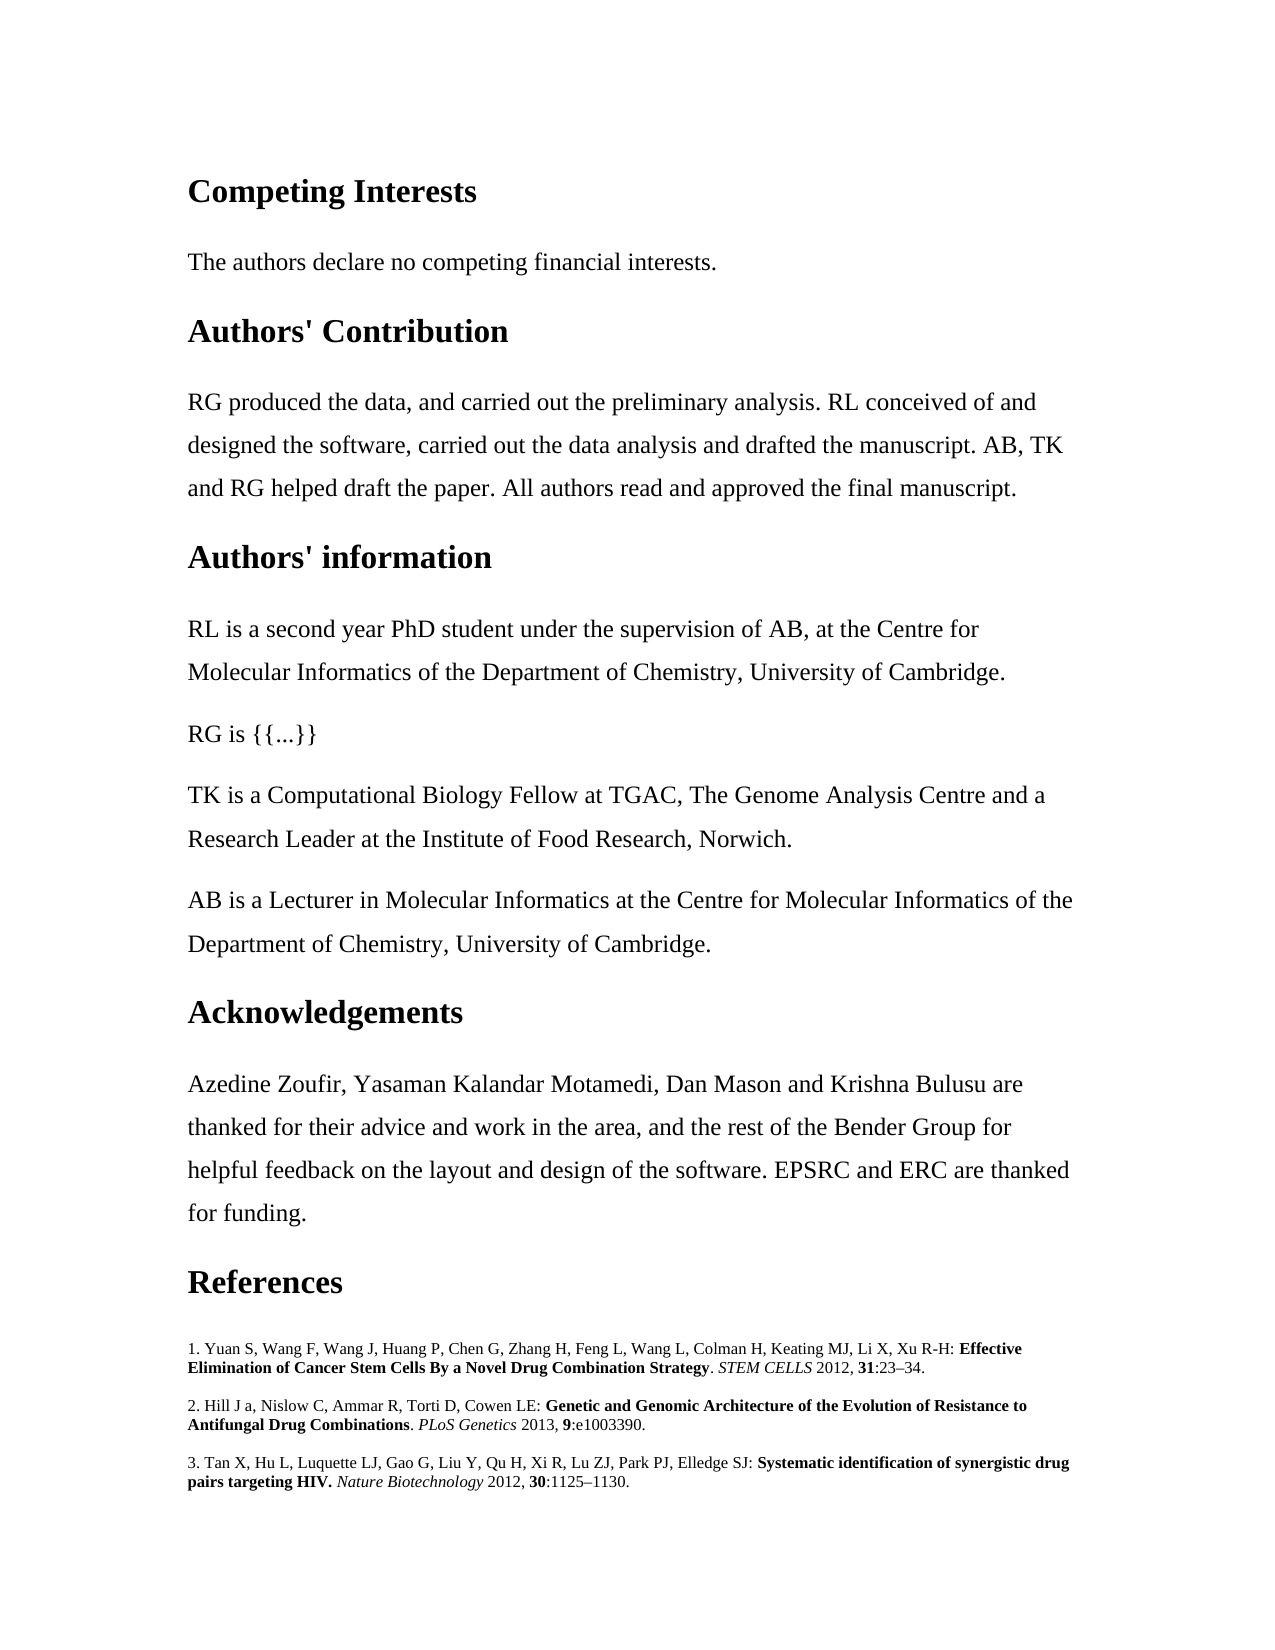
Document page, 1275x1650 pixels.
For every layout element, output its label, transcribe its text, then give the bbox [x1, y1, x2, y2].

subtitle Authors' information [187, 537, 1087, 576]
text RG is {{...}} [187, 719, 1087, 747]
text Azedine Zoufir, Yasaman Kalandar Motamedi, Dan Mason and Krishna Bulusu are thanked for their advice and work in the area, and the rest of the Bender Group for helpful feedback on the layout and design of the software. EPSRC and ERC are thanked for funding. [187, 1069, 1087, 1227]
text RG produced the data, and carried out the preliminary analysis. RL conceived of and designed the software, carried out the data analysis and drafted the manuscript. AB, TK and RG helped draft the paper. All authors read and approved the final manuscript. [187, 387, 1087, 502]
text 3. Tan X, Hu L, Luquette LJ, Gao G, Liu Y, Qu H, Xi R, Lu ZJ, Park PJ, Elledge SJ: Systematic identification of synergistic drug pairs targeting HIV. Nature Biotechnology 2012, 30:1125–1130. [187, 1453, 1087, 1491]
subtitle References [187, 1262, 1087, 1301]
text TK is a Computational Biology Fellow at TGAC, The Genome Analysis Centre and a Research Leader at the Institute of Food Research, Norwich. [187, 781, 1087, 852]
text 2. Hill J a, Nislow C, Ammar R, Torti D, Cowen LE: Genetic and Genomic Architecture of the Evolution of Resistance to Antifungal Drug Combinations. PLoS Genetics 2013, 9:e1003390. [187, 1396, 1087, 1434]
text The authors declare no competing financial interests. [187, 247, 1087, 276]
text 1. Yuan S, Wang F, Wang J, Huang P, Chen G, Zhang H, Feng L, Wang L, Colman H, Keating MJ, Li X, Xu R-H: Effective Elimination of Cancer Stem Cells By a Novel Drug Combination Strategy. STEM CELLS 2012, 31:23–34. [187, 1338, 1087, 1377]
subtitle Acknowledgements [187, 993, 1087, 1031]
subtitle Competing Interests [187, 171, 1087, 209]
text AB is a Lecturer in Molecular Informatics at the Centre for Molecular Informatics of the Department of Chemistry, University of Cambridge. [187, 886, 1087, 957]
subtitle Authors' Contribution [187, 311, 1087, 349]
text RL is a second year PhD student under the supervision of AB, at the Centre for Molecular Informatics of the Department of Chemistry, University of Cambridge. [187, 614, 1087, 686]
